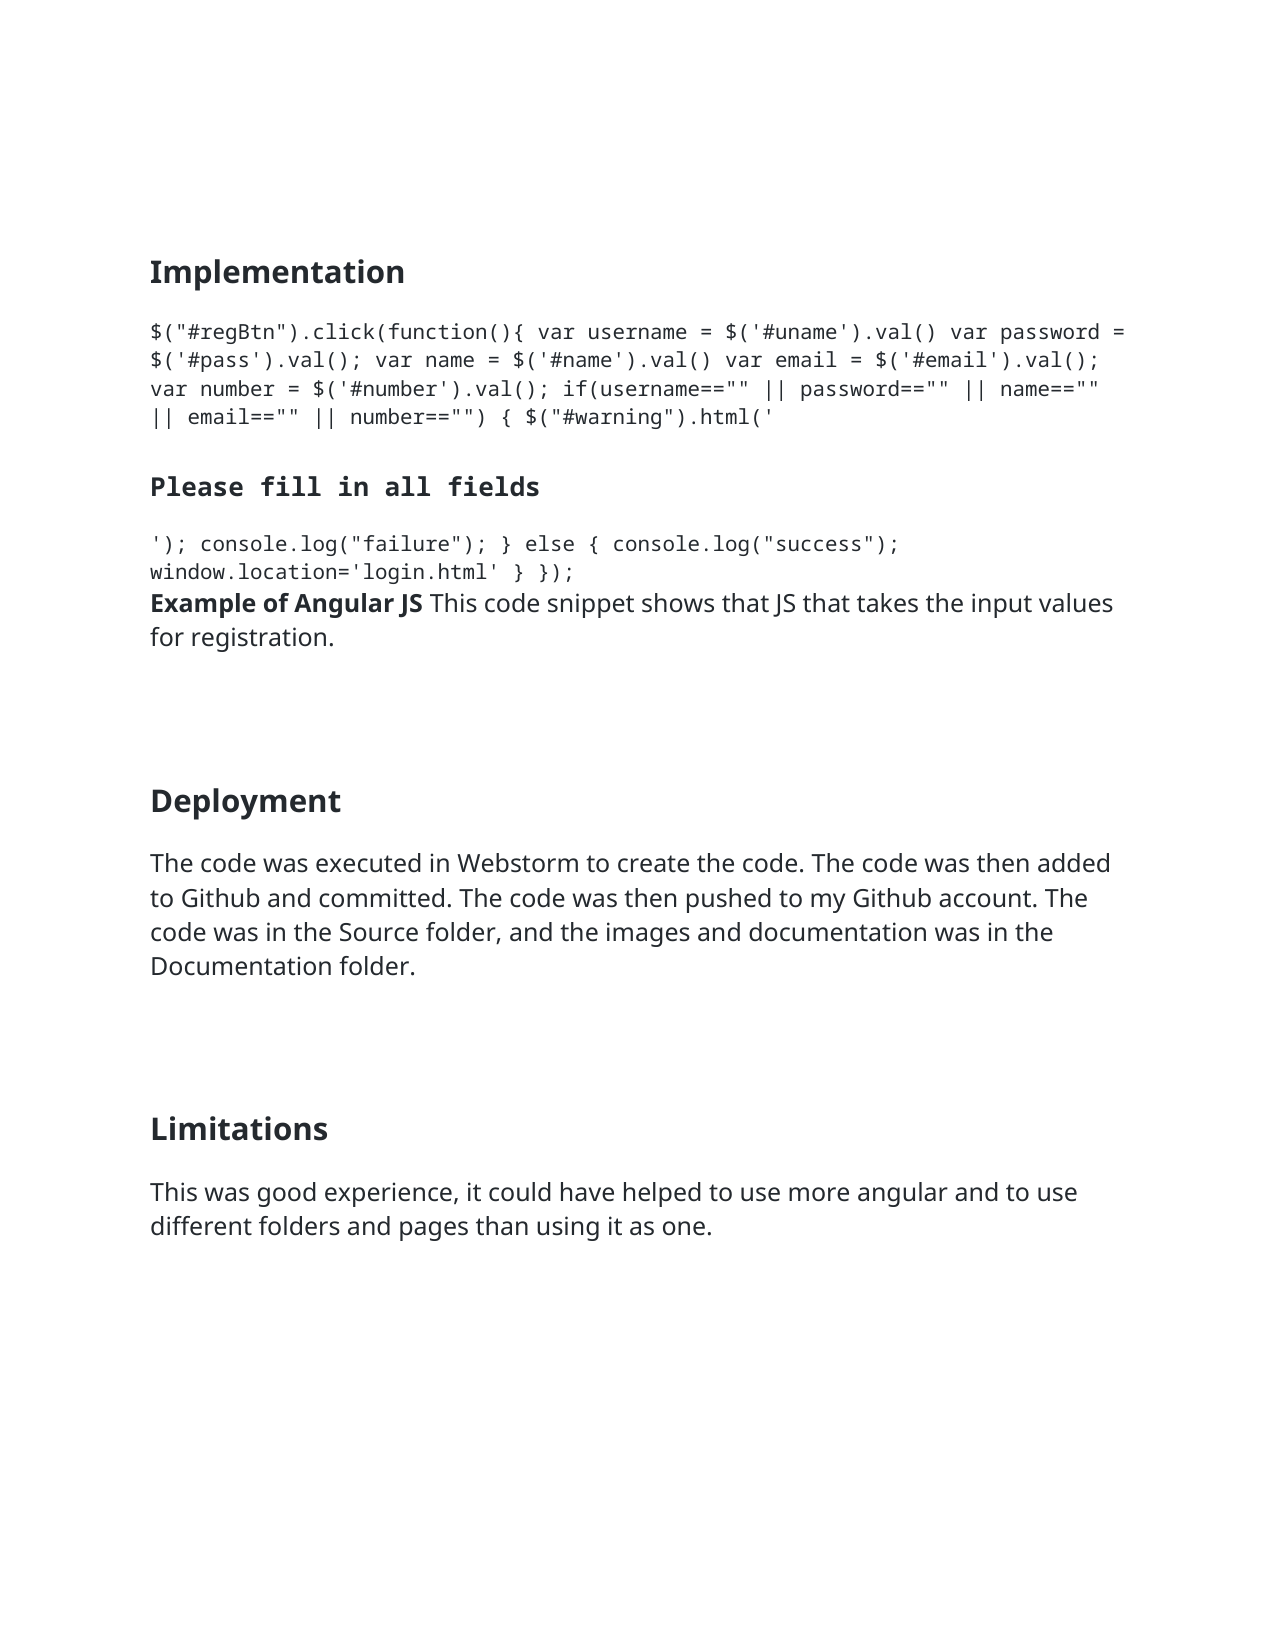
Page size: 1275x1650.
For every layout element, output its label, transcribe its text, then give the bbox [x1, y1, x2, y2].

text Deployment [150, 778, 1125, 821]
text Limitations [150, 1107, 1125, 1149]
text Please fill in all fields [150, 468, 1125, 504]
text Example of Angular JS This code snippet shows that JS that takes the input values for registration. [150, 586, 1125, 654]
text Implementation [150, 249, 1125, 292]
text $("#regBtn").click(function(){ var username = $('#uname').val() var password = $('#pass').val(); var name = $('#name').val() var email = $('#email').val(); var number = $('#number').val(); if(username=="" || password=="" || name=="" || email=="" || number=="") { $("#warning").html(' [150, 317, 1125, 431]
text '); console.log("failure"); } else { console.log("success"); window.location='login.html' } }); [150, 529, 1125, 586]
text The code was executed in Webstorm to create the code. The code was then added to Github and committed. The code was then pushed to my Github account. The code was in the Source folder, and the images and documentation was in the Documentation folder. [150, 846, 1125, 982]
text This was good experience, it could have helped to use more angular and to use different folders and pages than using it as one. [150, 1174, 1125, 1243]
